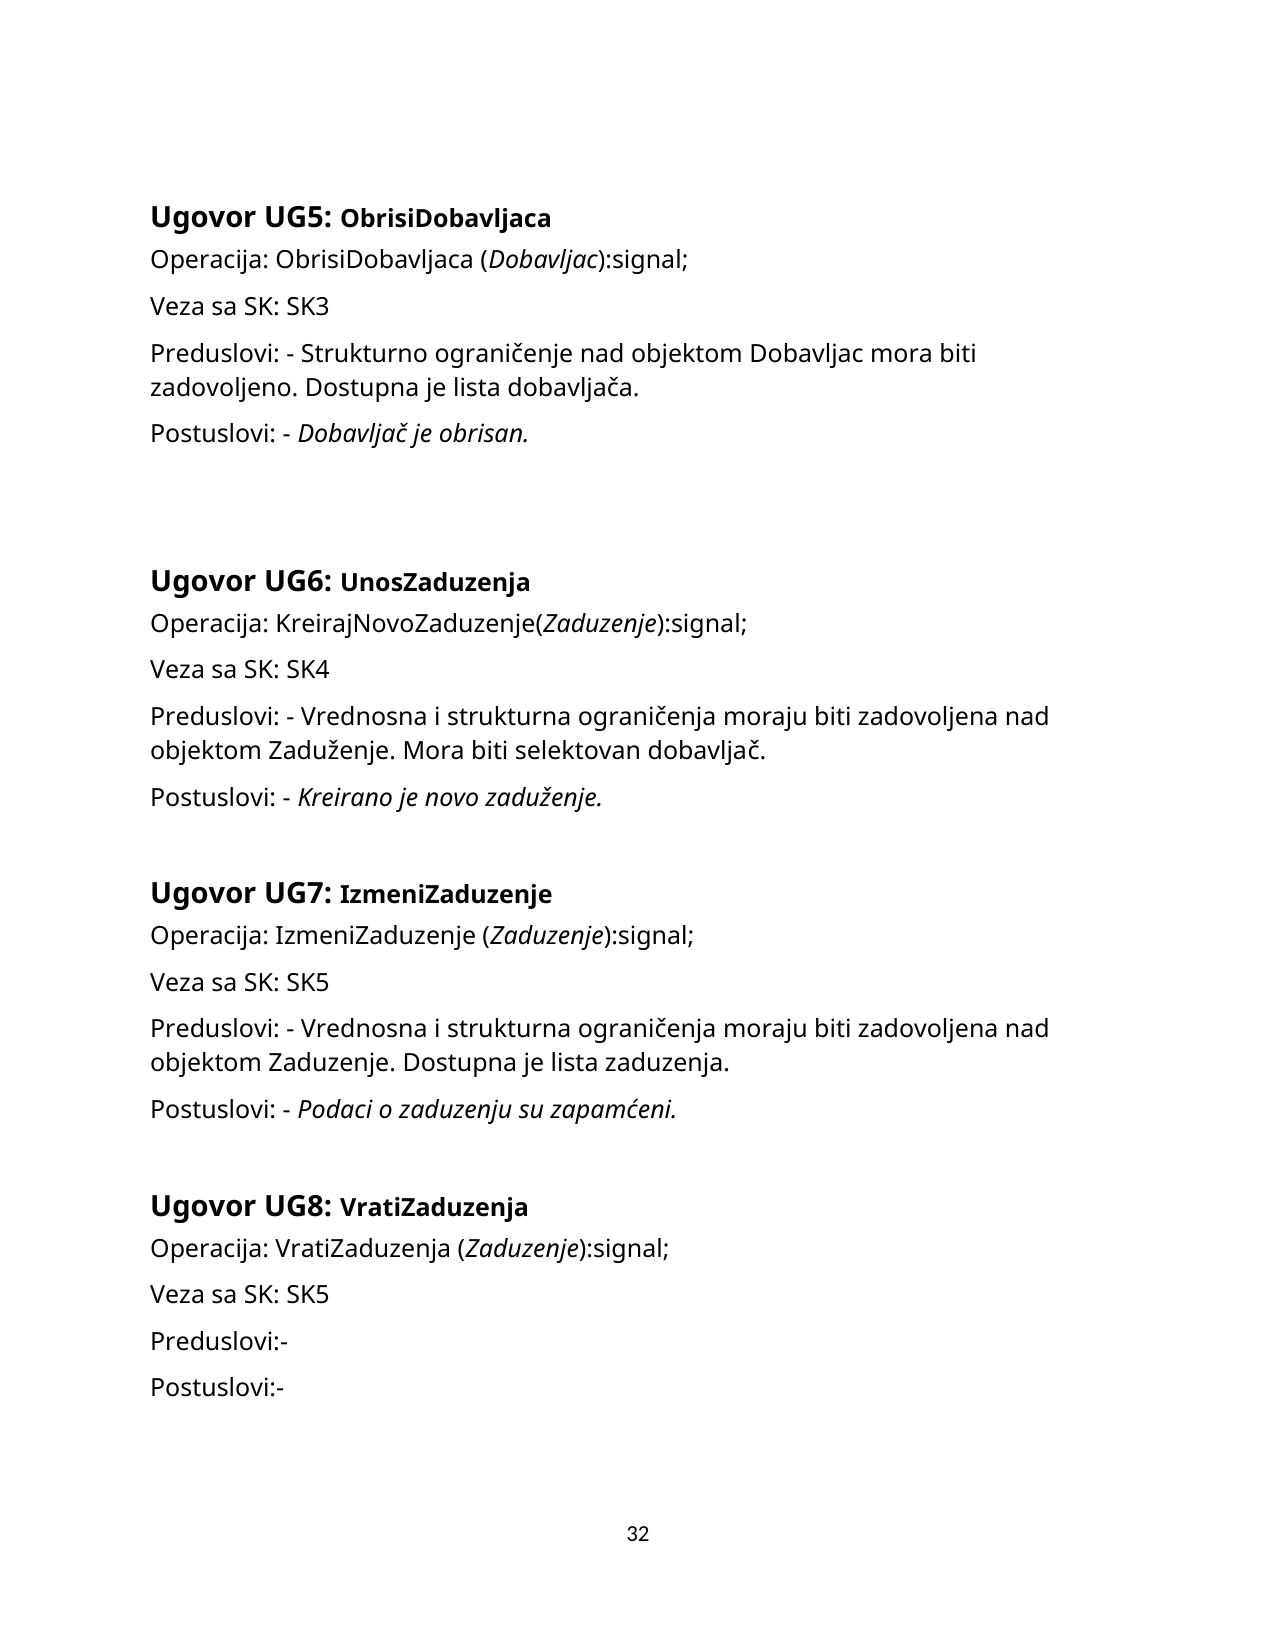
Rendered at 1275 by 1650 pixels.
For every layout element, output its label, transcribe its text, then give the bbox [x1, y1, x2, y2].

text Postuslovi:- [150, 1370, 1125, 1404]
text Postuslovi: - Podaci o zaduzenju su zapamćeni. [150, 1092, 1125, 1126]
text Preduslovi: - Vrednosna i strukturna ograničenja moraju biti zadovoljena nad objektom Zaduženje. Mora biti selektovan dobavljač. [150, 698, 1125, 767]
text Postuslovi: - Dobavljač je obrisan. [150, 416, 1125, 450]
text Veza sa SK: SK5 [150, 964, 1125, 998]
text Veza sa SK: SK4 [150, 652, 1125, 686]
text Operacija: KreirajNovoZaduzenje(Zaduzenje):signal; [150, 605, 1125, 639]
text Preduslovi: - Vrednosna i strukturna ograničenja moraju biti zadovoljena nad objektom Zaduzenje. Dostupna je lista zaduzenja. [150, 1011, 1125, 1079]
text Operacija: VratiZaduzenja (Zaduzenje):signal; [150, 1230, 1125, 1264]
text Operacija: ObrisiDobavljaca (Dobavljac):signal; [150, 242, 1125, 276]
text Veza sa SK: SK3 [150, 289, 1125, 323]
text Operacija: IzmeniZaduzenje (Zaduzenje):signal; [150, 918, 1125, 952]
subtitle Ugovor UG8: VratiZaduzenja [150, 1185, 1125, 1224]
subtitle Ugovor UG6: UnosZaduzenja [150, 560, 1125, 599]
text Preduslovi: - Strukturno ograničenje nad objektom Dobavljac mora biti zadovoljeno. Dostupna je lista dobavljača. [150, 335, 1125, 403]
text Veza sa SK: SK5 [150, 1277, 1125, 1311]
subtitle Ugovor UG5: ObrisiDobavljaca [150, 197, 1125, 236]
text Postuslovi: - Kreirano je novo zaduženje. [150, 779, 1125, 813]
subtitle Ugovor UG7: IzmeniZaduzenje [150, 872, 1125, 912]
text Preduslovi:- [150, 1323, 1125, 1358]
